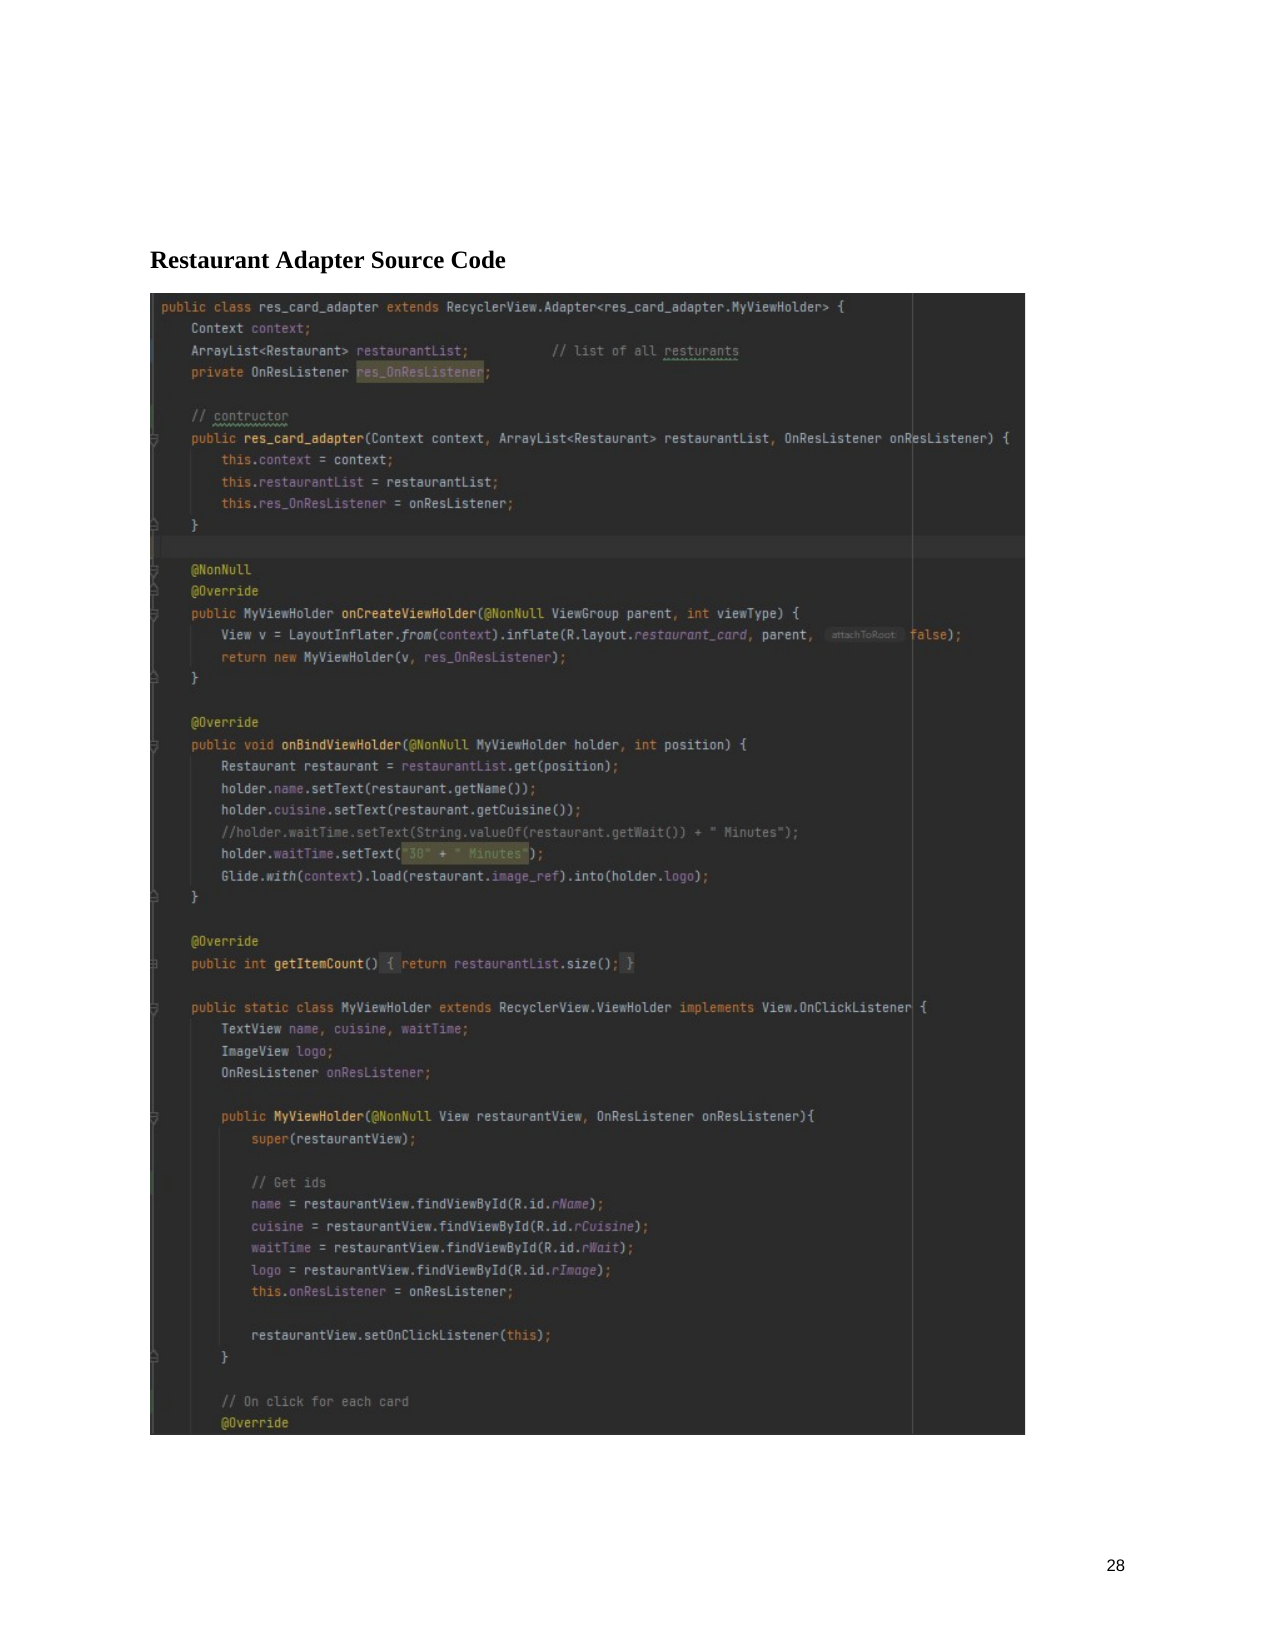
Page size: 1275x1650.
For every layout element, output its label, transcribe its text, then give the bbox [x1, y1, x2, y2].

text Restaurant Adapter Source Code [150, 245, 1125, 274]
picture [150, 293, 1025, 1435]
